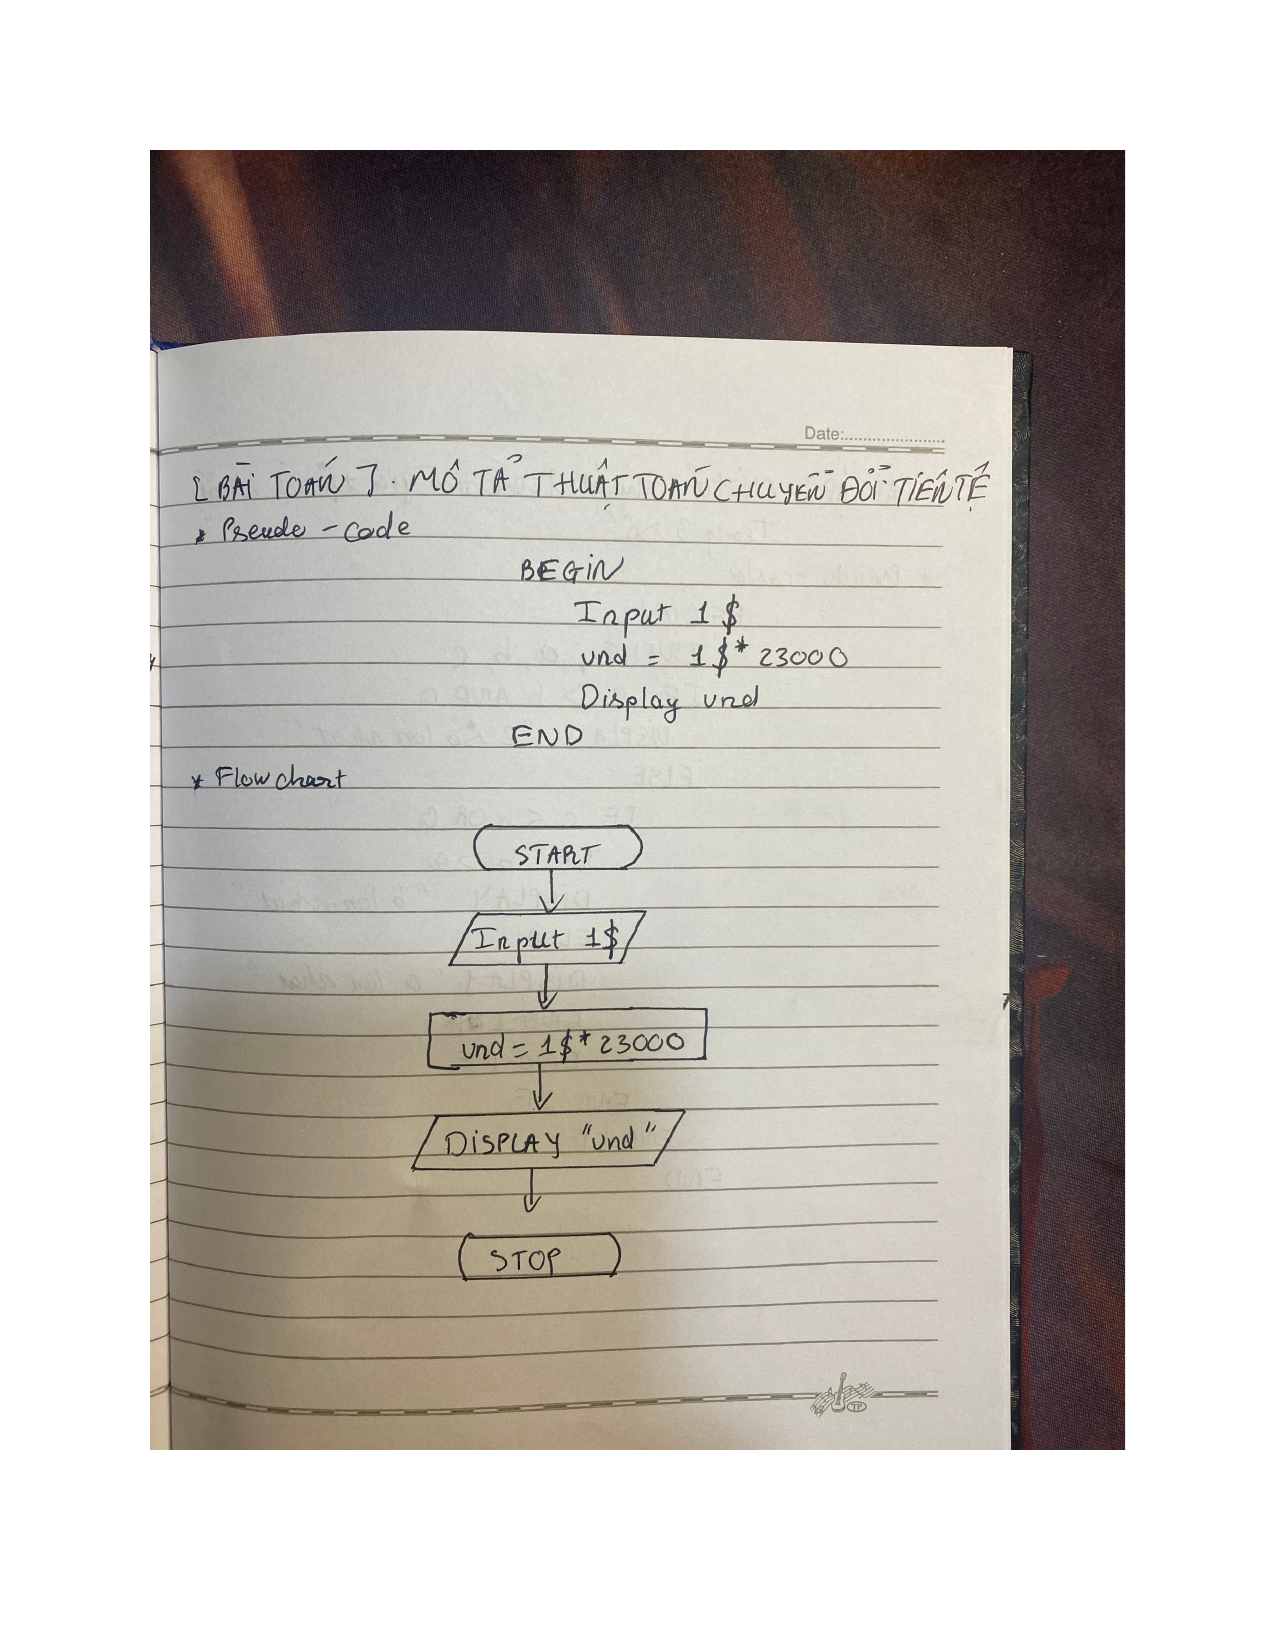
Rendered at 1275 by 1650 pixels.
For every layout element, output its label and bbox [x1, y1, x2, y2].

picture [150, 150, 1125, 1450]
